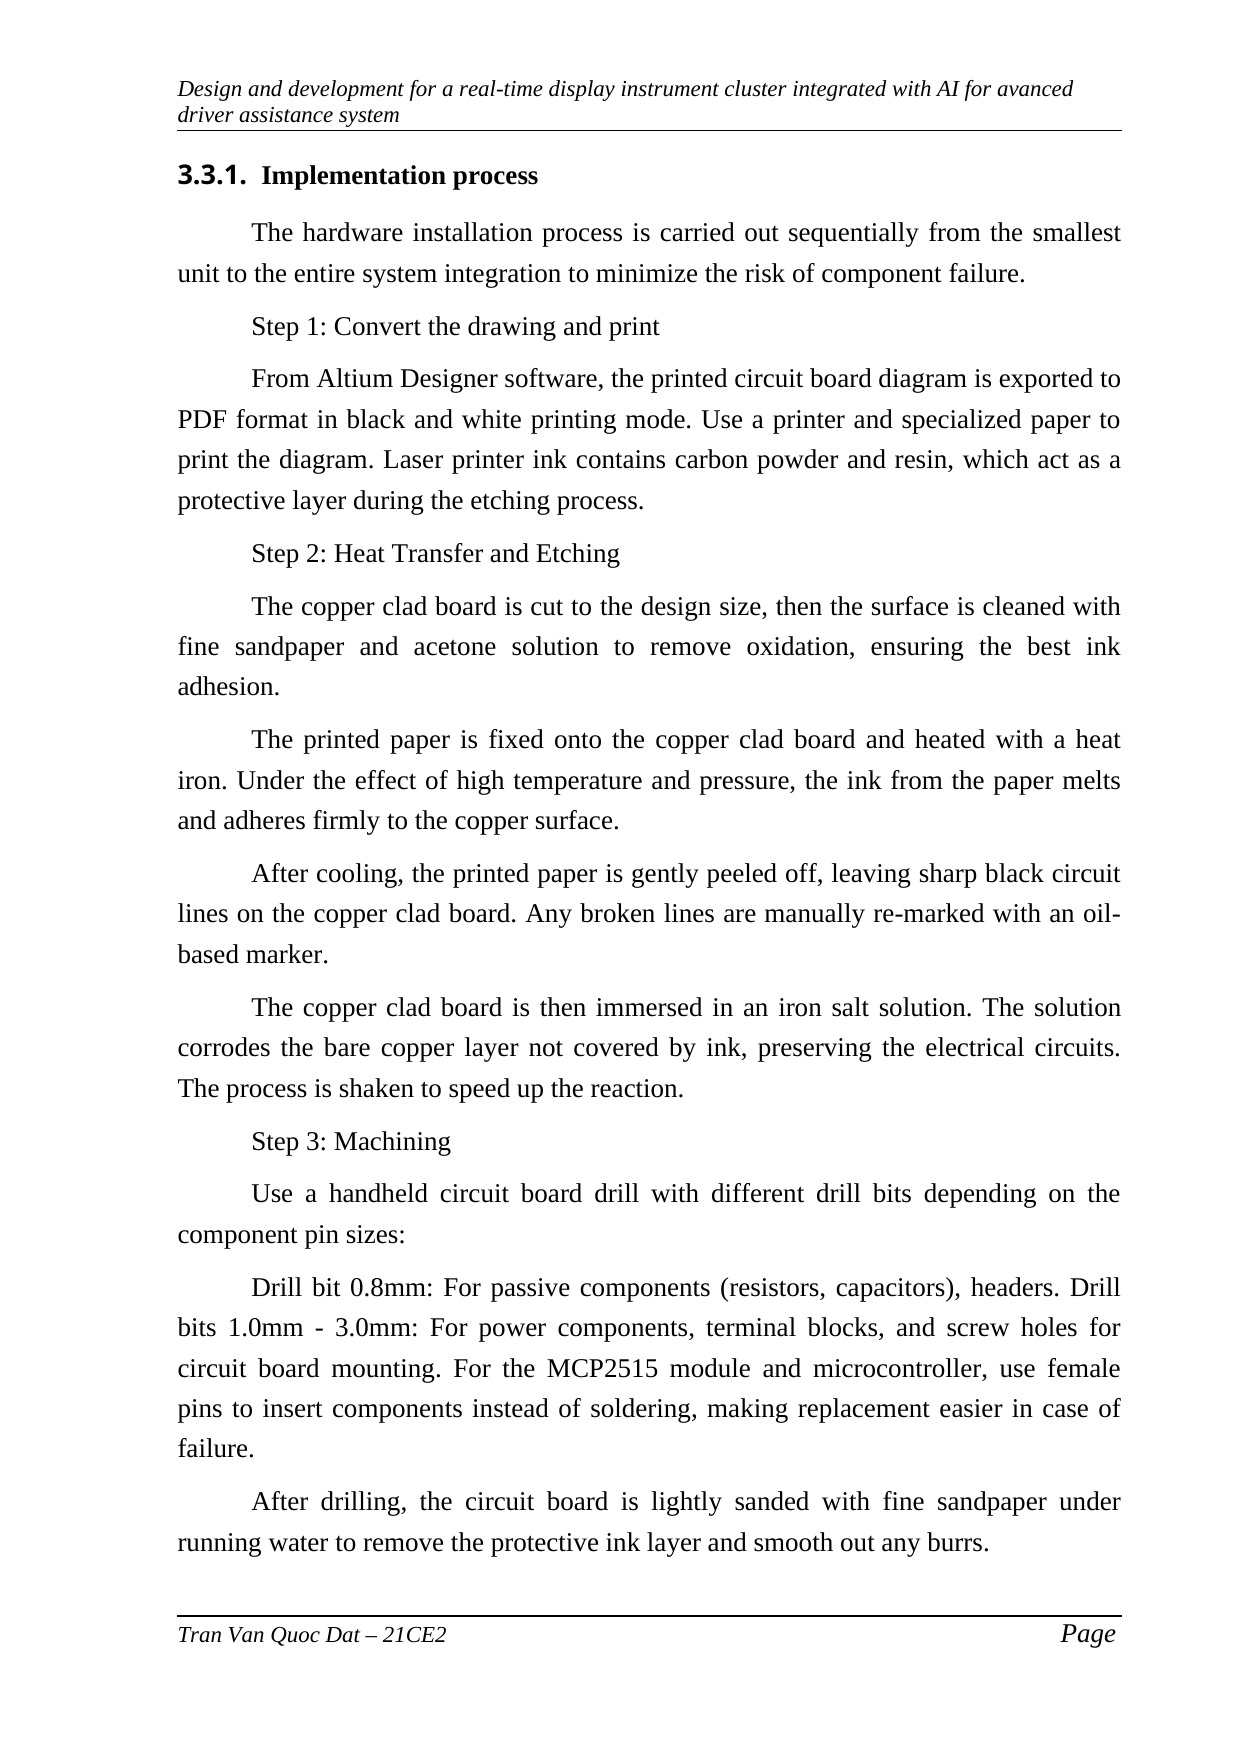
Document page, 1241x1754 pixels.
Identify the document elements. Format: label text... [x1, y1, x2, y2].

text The copper clad board is cut to the design size, then the surface is cleaned with fine sandpaper and acetone solution to remove oxidation, ensuring the best ink adhesion. [177, 589, 1122, 702]
text After drilling, the circuit board is lightly sanded with fine sandpaper under running water to remove the protective ink layer and smooth out any burrs. [177, 1485, 1122, 1557]
text The hardware installation process is carried out sequentially from the smallest unit to the entire system integration to minimize the risk of component failure. [177, 216, 1122, 288]
text Step 1: Convert the drawing and print [177, 309, 1122, 341]
text Implementation process [177, 156, 1122, 193]
text After cooling, the printed paper is gently peeled off, leaving sharp black circuit lines on the copper clad board. Any broken lines are manually re-marked with an oil-based marker. [177, 857, 1122, 969]
text Use a handheld circuit board drill with different drill bits depending on the component pin sizes: [177, 1177, 1122, 1249]
text Step 2: Heat Transfer and Etching [177, 537, 1122, 568]
text Step 3: Machining [177, 1124, 1122, 1156]
text From Altium Designer software, the printed circuit board diagram is exported to PDF format in black and white printing mode. Use a printer and specialized paper to print the diagram. Laser printer ink contains carbon powder and resin, which act as a protective layer during the etching process. [177, 362, 1122, 515]
text The printed paper is fixed onto the copper clad board and heated with a heat iron. Under the effect of high temperature and pressure, the ink from the paper melts and adheres firmly to the copper surface. [177, 723, 1122, 835]
text The copper clad board is then immersed in an iron salt solution. The solution corrodes the bare copper layer not covered by ink, preserving the electrical circuits. The process is shaken to speed up the reaction. [177, 991, 1122, 1103]
text Drill bit 0.8mm: For passive components (resistors, capacitors), headers. Drill bits 1.0mm - 3.0mm: For power components, terminal blocks, and screw holes for circuit board mounting. For the MCP2515 module and microcontroller, use female pins to insert components instead of soldering, making replacement easier in case of failure. [177, 1271, 1122, 1464]
